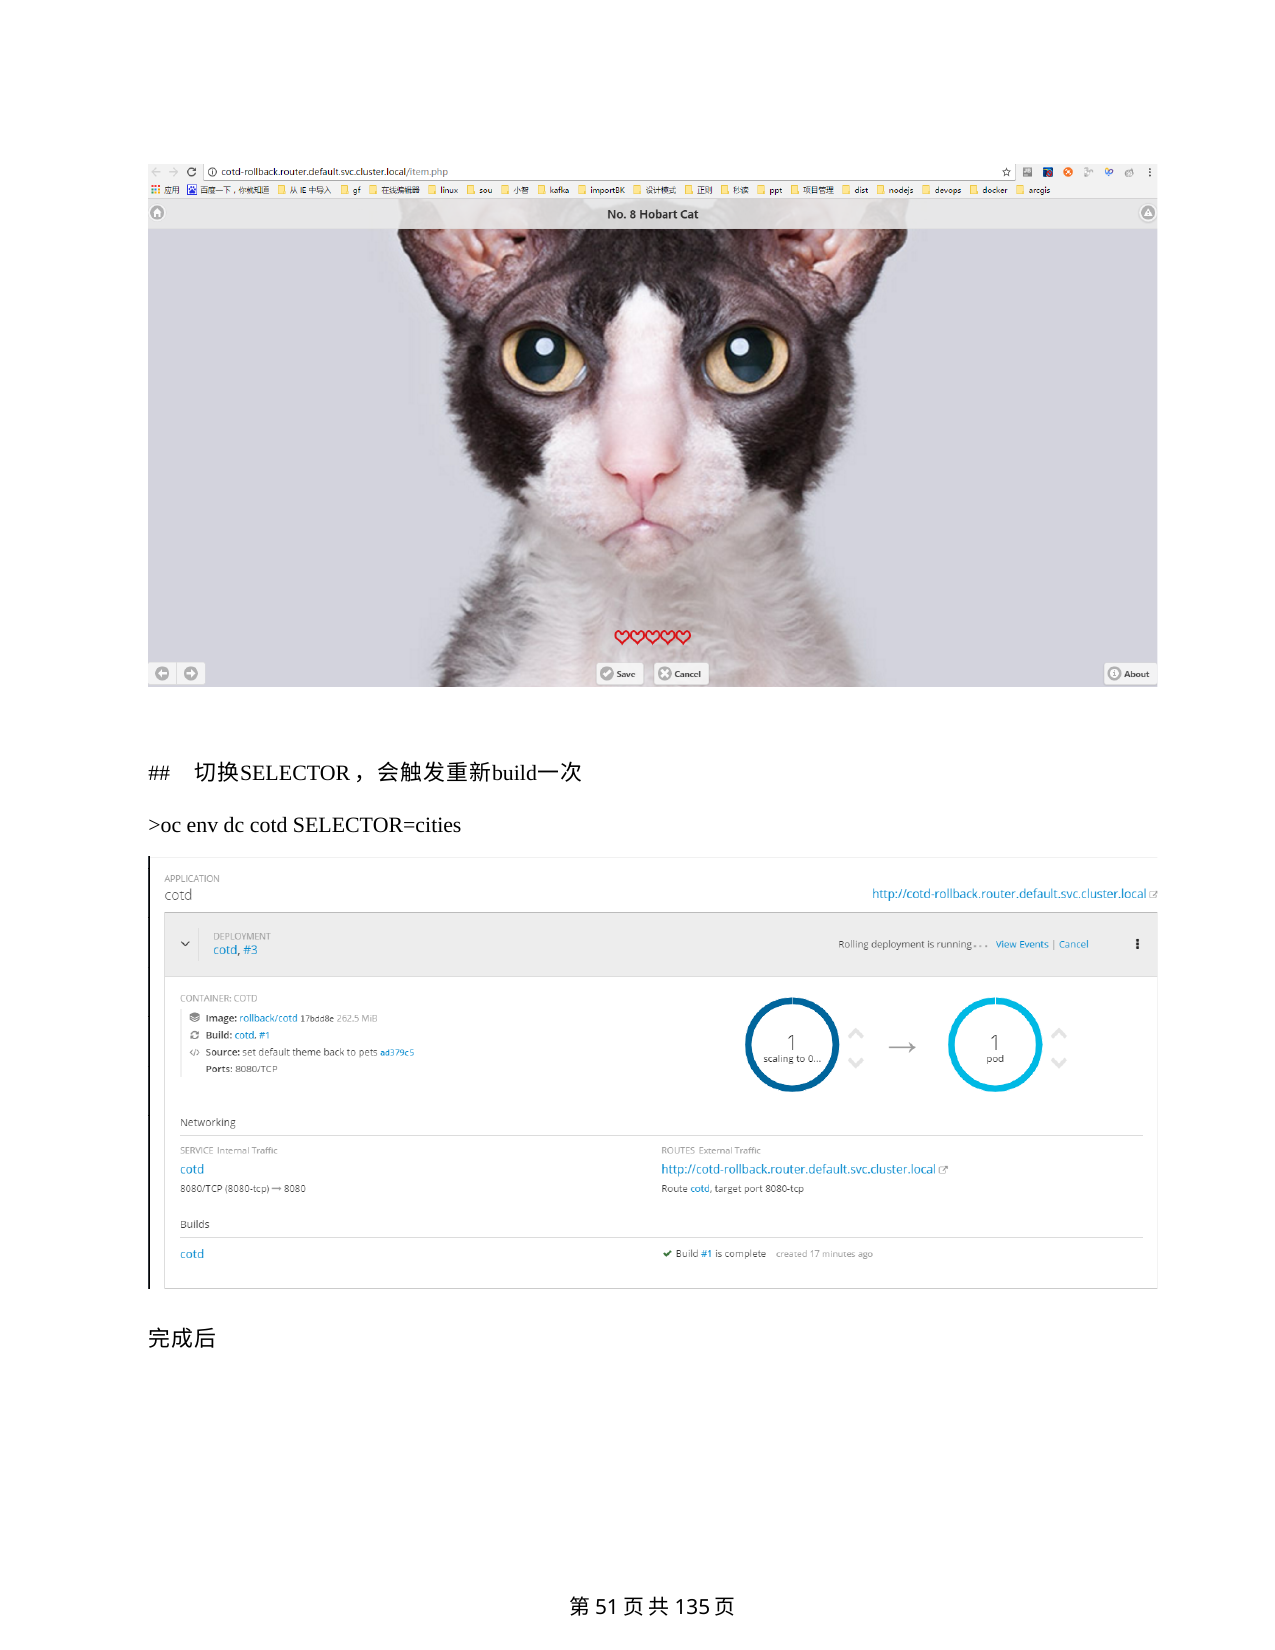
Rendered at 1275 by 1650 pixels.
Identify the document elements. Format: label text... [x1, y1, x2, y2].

text 完成后 [148, 1318, 1156, 1356]
picture [148, 164, 1158, 687]
picture [148, 856, 1158, 1289]
text >oc env dc cotd SELECTOR=cities [148, 806, 1156, 843]
text ## 切换SELECTOR，会触发重新build一次 [148, 752, 1156, 790]
